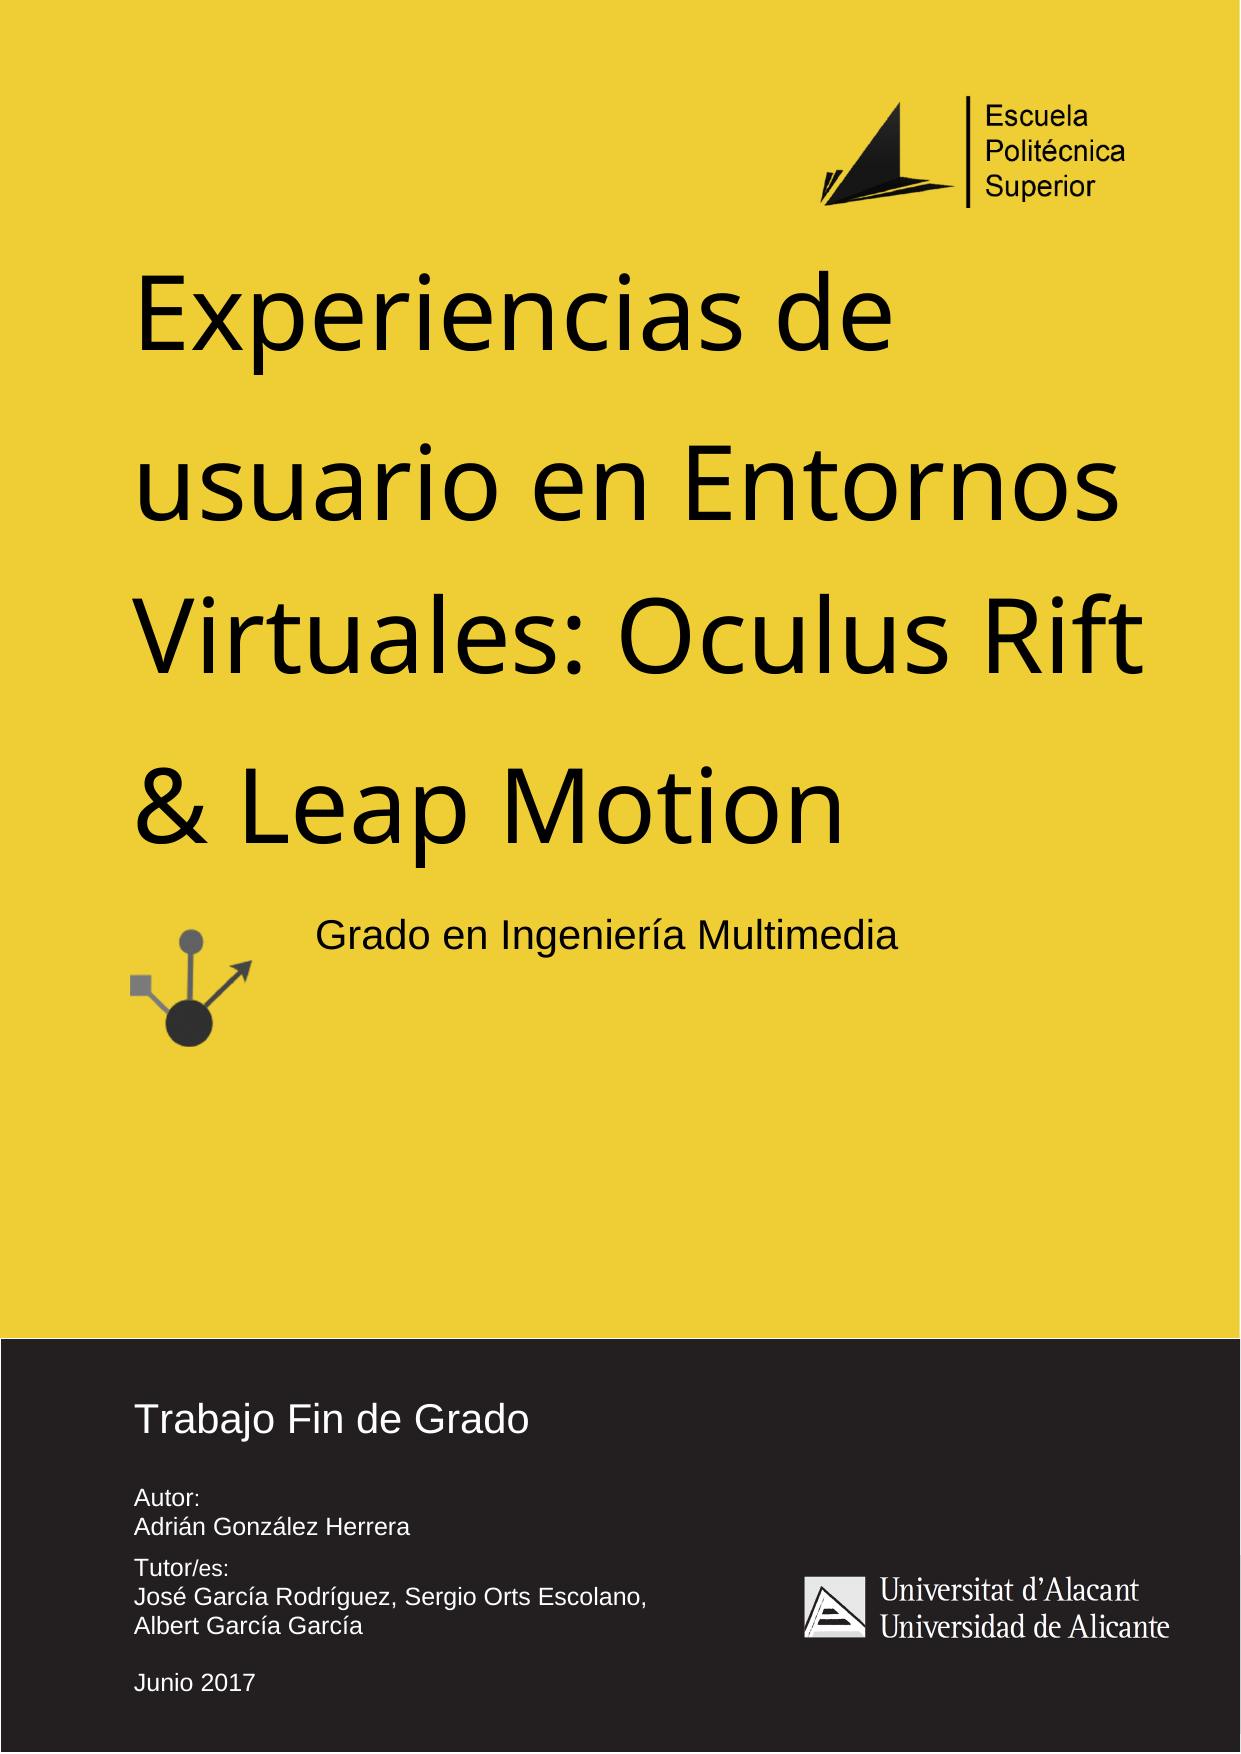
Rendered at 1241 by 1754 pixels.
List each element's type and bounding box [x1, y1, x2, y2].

picture [786, 70, 1157, 251]
picture [777, 1555, 1241, 1734]
picture [106, 911, 274, 1075]
